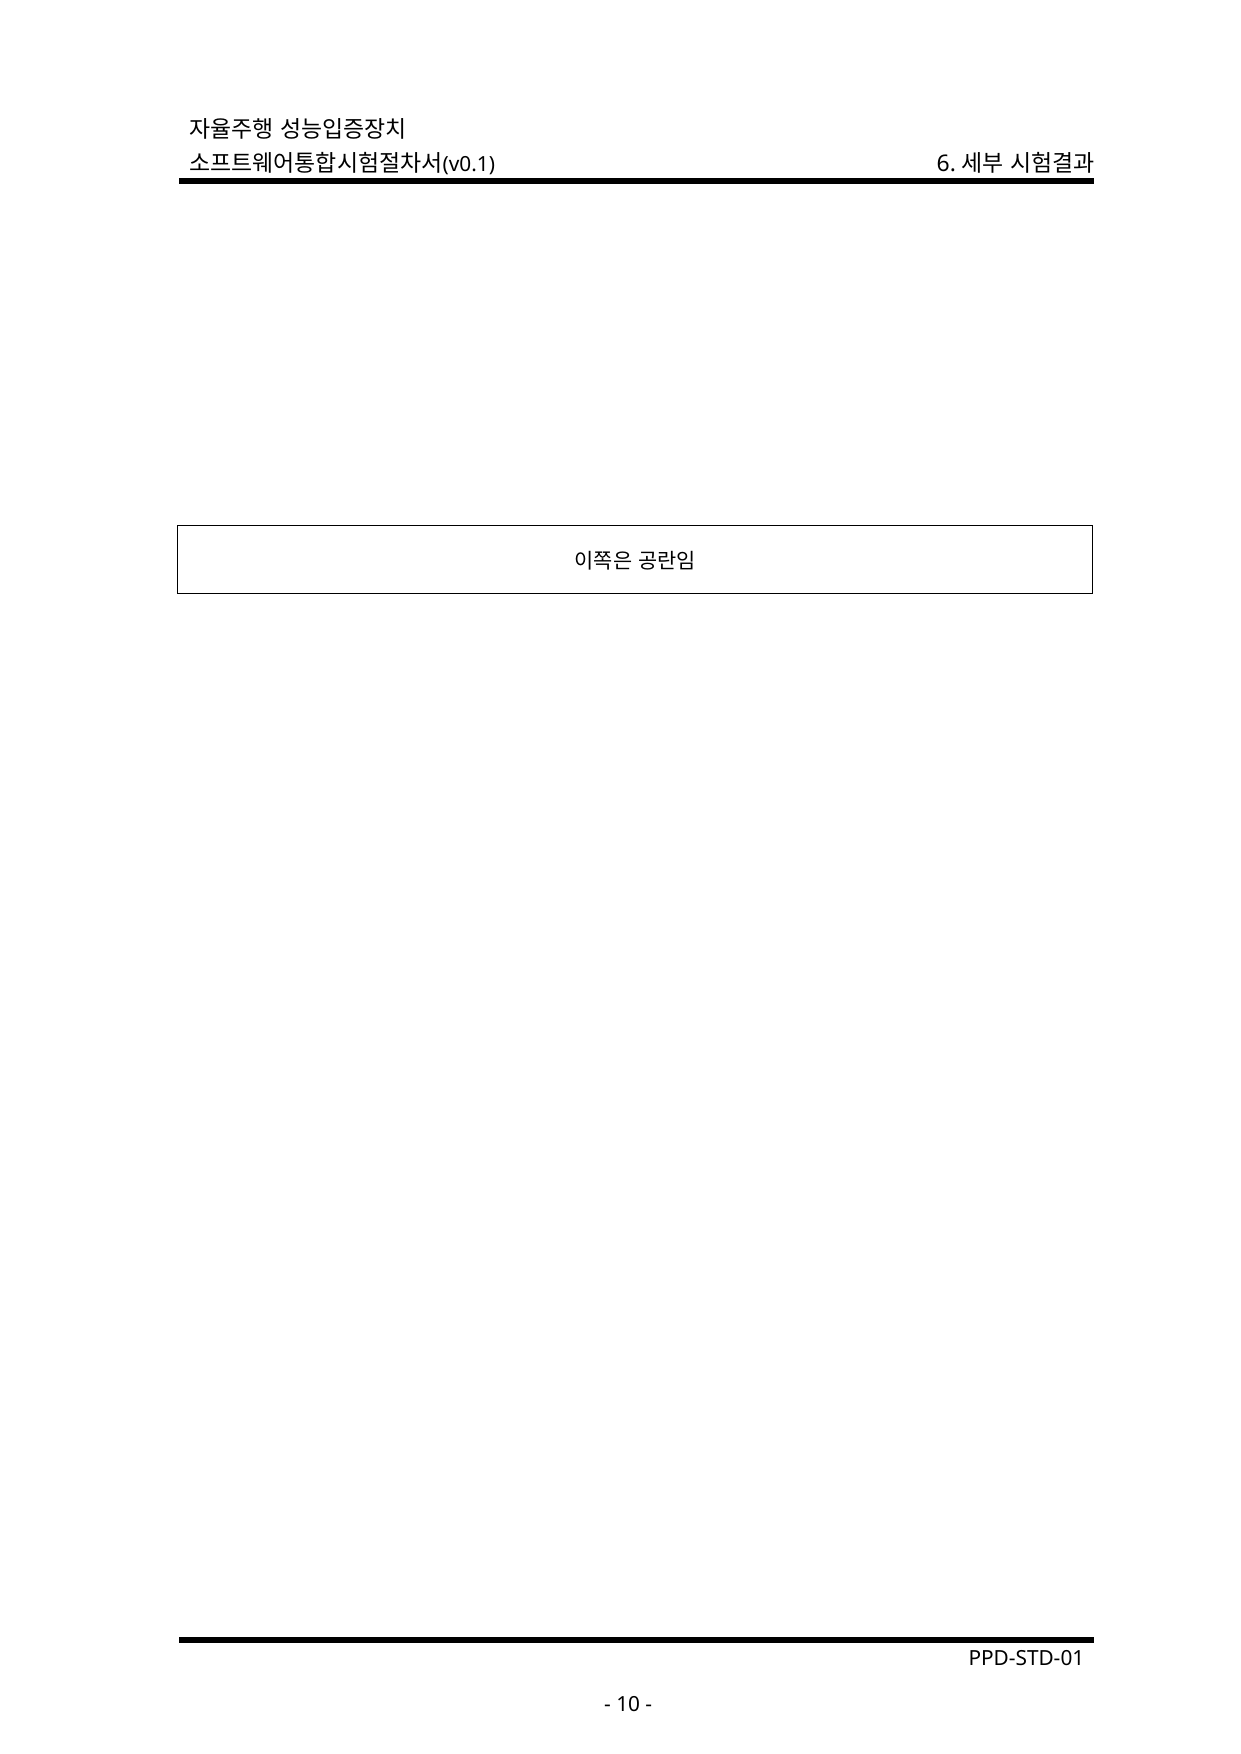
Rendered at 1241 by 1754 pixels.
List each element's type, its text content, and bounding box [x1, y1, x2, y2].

table_header 이쪽은 공란임 [178, 526, 1092, 593]
